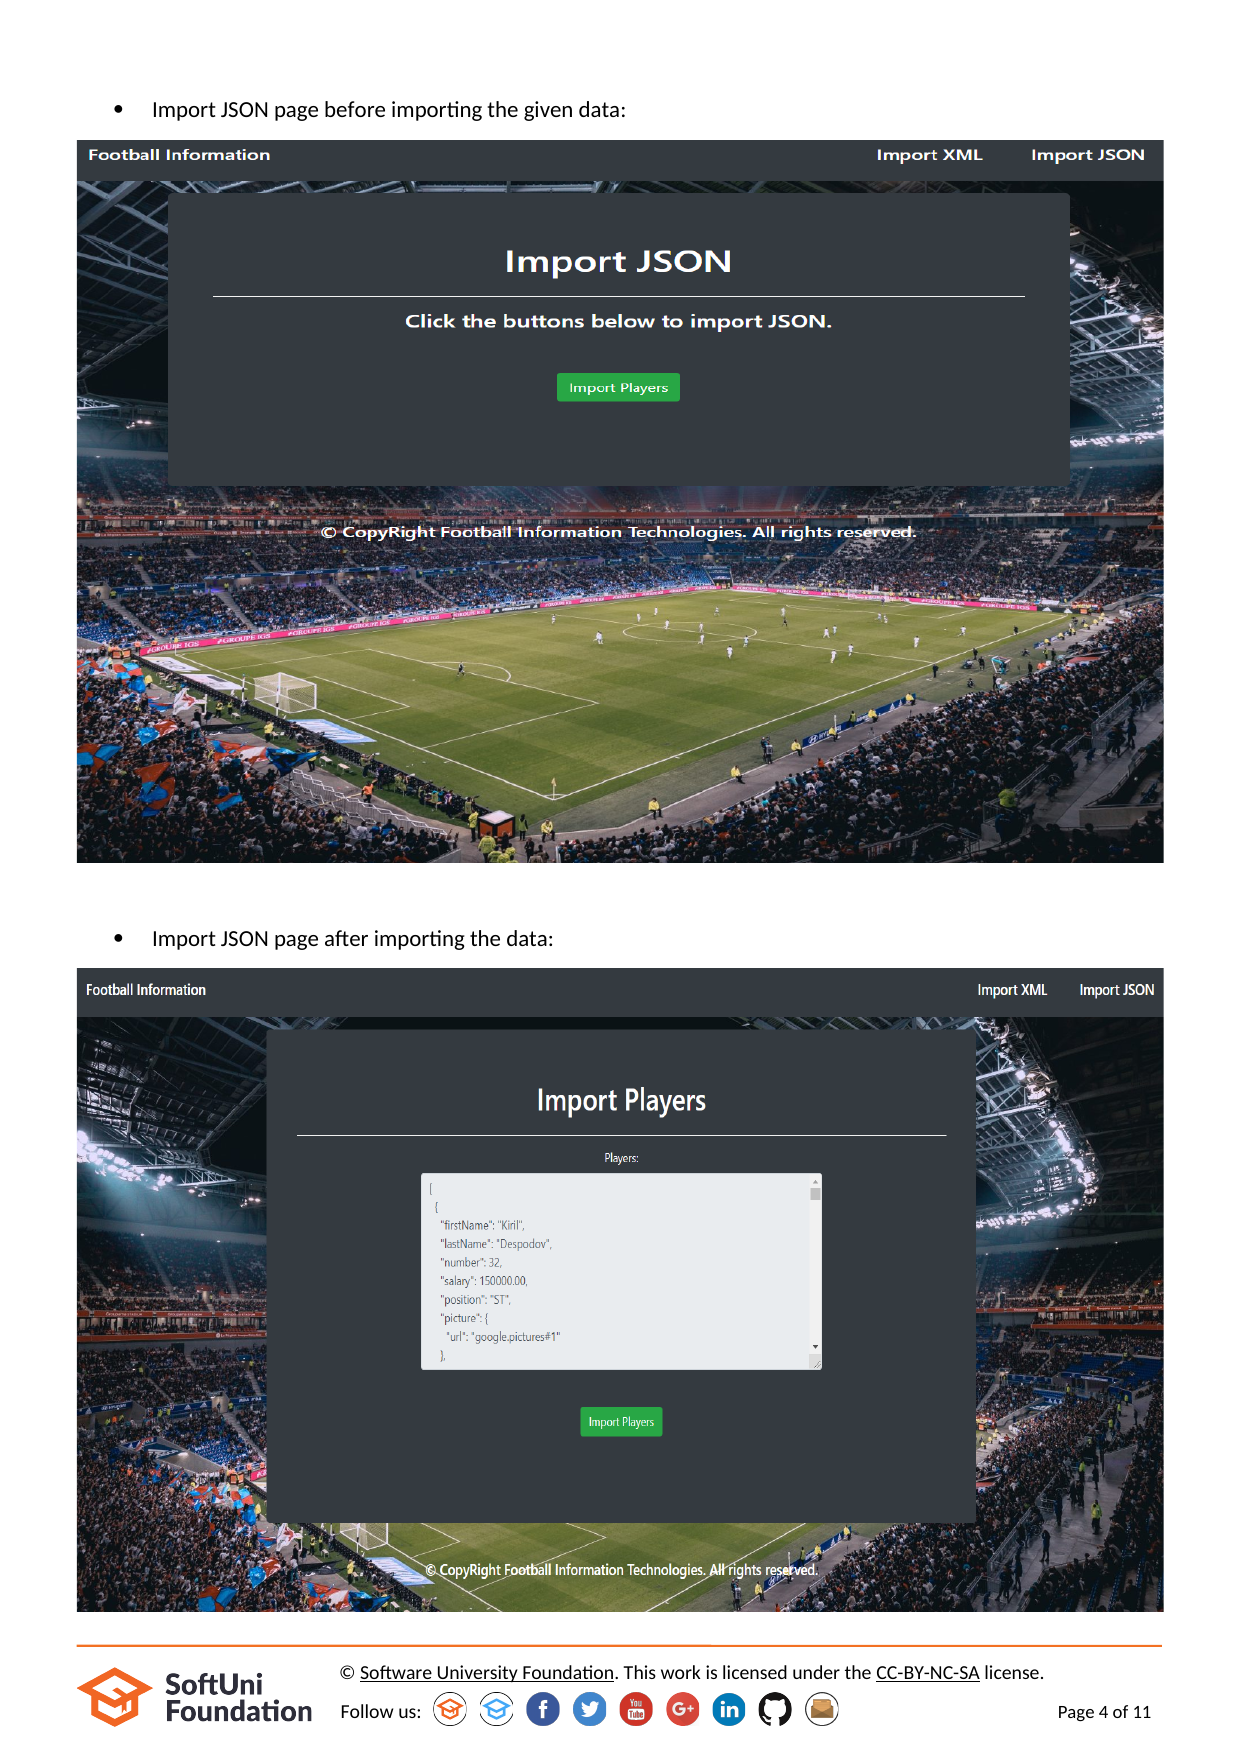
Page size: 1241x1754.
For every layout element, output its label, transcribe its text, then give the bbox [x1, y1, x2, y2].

picture [736, 1716, 746, 1726]
picture [666, 1692, 700, 1726]
picture [727, 1707, 738, 1717]
picture [758, 1692, 792, 1726]
picture [712, 1693, 722, 1703]
picture [76, 1667, 312, 1727]
picture [736, 1693, 746, 1703]
picture [480, 1692, 513, 1726]
picture [76, 968, 1164, 1612]
picture [712, 1716, 722, 1726]
picture [619, 1692, 653, 1726]
picture [76, 140, 1164, 863]
list Import JSON page after importing the data: [114, 924, 1163, 952]
picture [526, 1692, 560, 1726]
list Import JSON page before importing the given data: [114, 95, 1163, 123]
picture [573, 1692, 607, 1726]
picture [805, 1692, 839, 1726]
picture [433, 1692, 467, 1726]
